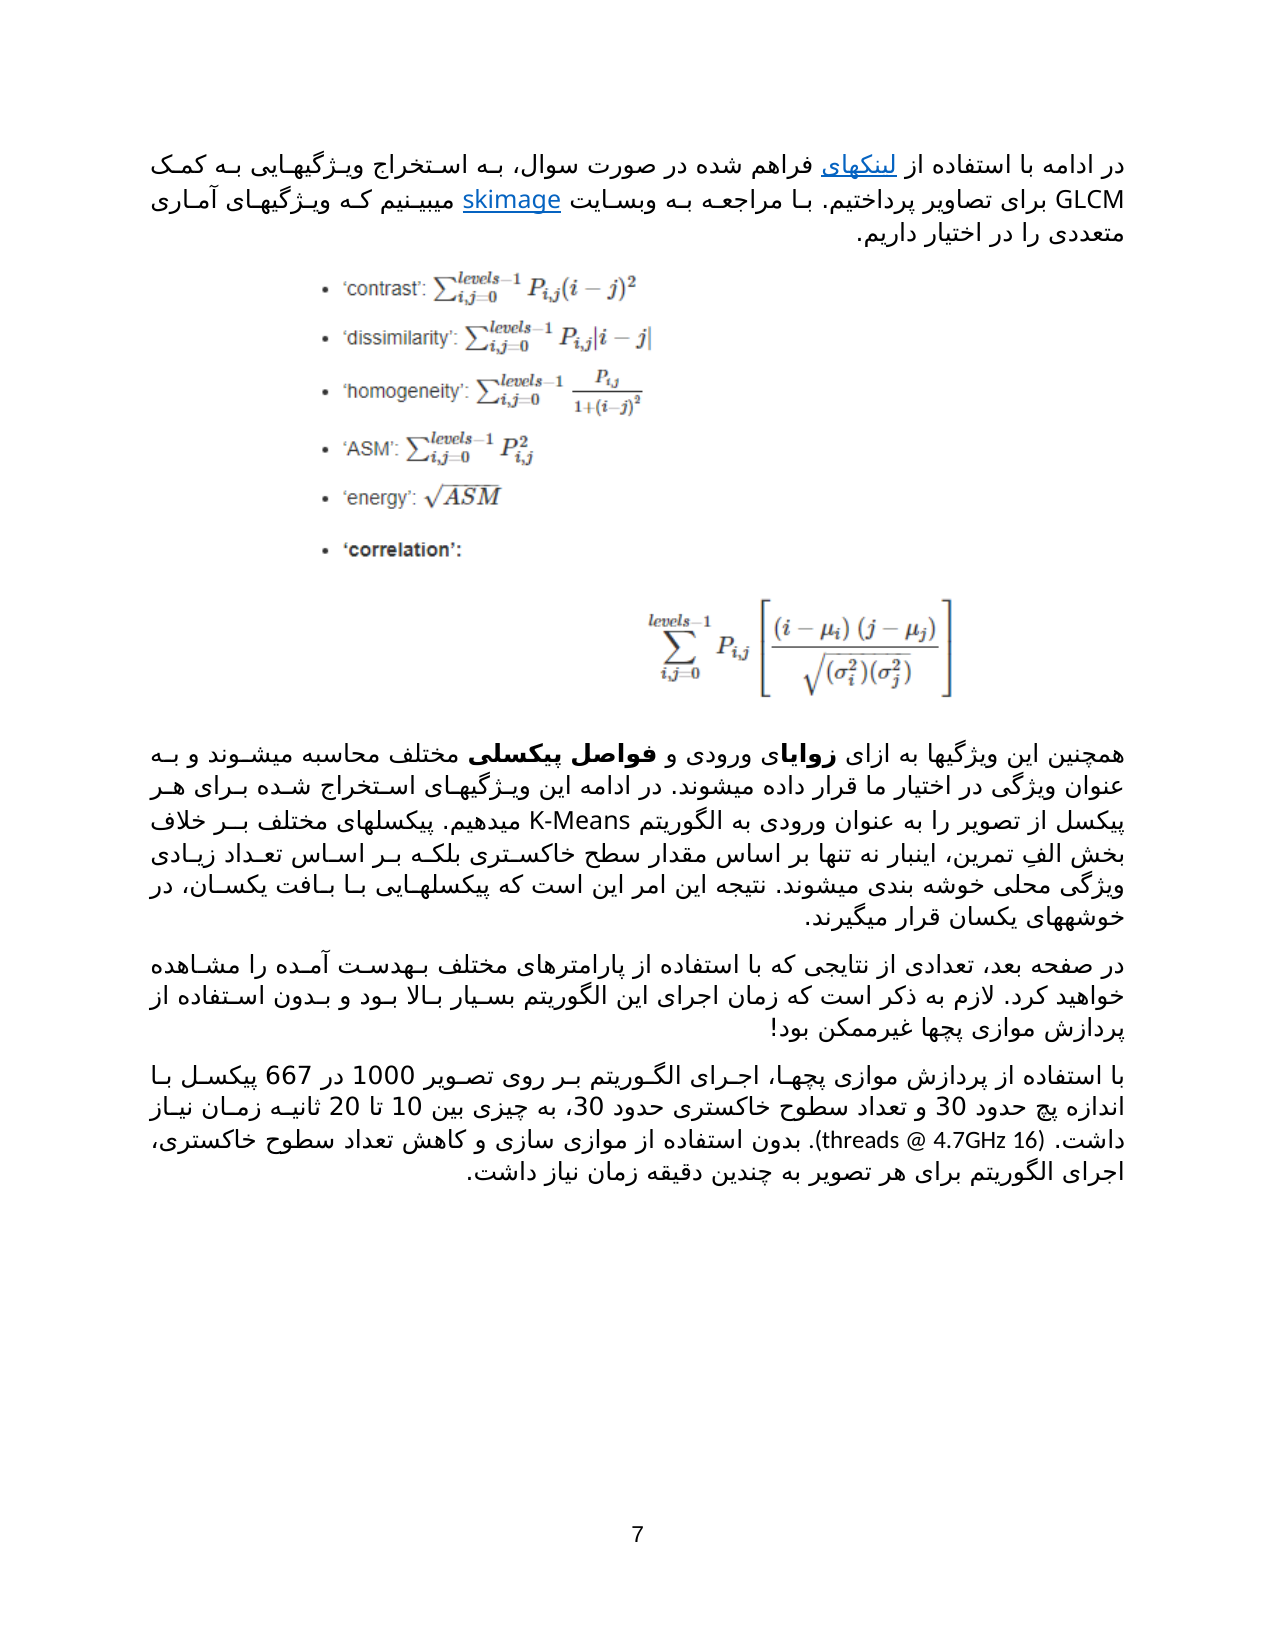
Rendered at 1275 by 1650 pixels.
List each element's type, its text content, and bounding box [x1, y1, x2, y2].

text با استفاده از پردازش موازی پچها، اجرای الگوریتم بر روی تصویر 1000 در 667 پیکسل با اندازه پچ حدود 30 و تعداد سطوح خاکستری حدود 30، به چیزی بین 10 تا 20 ثانیه زمان نیاز داشت. (16 threads @ 4.7GHz). بدون استفاده از موازی سازی و کاهش تعداد سطوح خاکستری، اجرای الگوریتم برای هر تصویر به چندین دقیقه زمان نیاز داشت. [150, 1061, 1125, 1186]
text در ادامه با استفاده از لینکهای فراهم شده در صورت سوال، به استخراج ویژگیهایی به کمک GLCM برای تصاویر پرداختیم. با مراجعه به وبسایت skimage میبینیم که ویژگیهای آماری متعددی را در اختیار داریم. [150, 150, 1125, 247]
picture [303, 266, 971, 721]
text در صفحه بعد، تعدادی از نتایجی که با استفاده از پارامترهای مختلف بهدست آمده را مشاهده خواهید کرد. لازم به ذکر است که زمان اجرای این الگوریتم بسیار بالا بود و بدون استفاده از پردازش موازی پچها غیرممکن بود! [150, 950, 1125, 1042]
text همچنین این ویژگیها به ازای زوایای ورودی و فواصل پیکسلی مختلف محاسبه میشوند و به عنوان ویژگی در اختیار ما قرار داده میشوند. در ادامه این ویژگیهای استخراج شده برای هر پیکسل از تصویر را به عنوان ورودی به الگوریتم K-Means میدهیم. پیکسلهای مختلف بر خلاف بخش الفِ تمرین، اینبار نه تنها بر اساس مقدار سطح خاکستری بلکه بر اساس تعداد زیادی ویژگی محلی خوشه بندی میشوند. نتیجه این امر این است که پیکسلهایی با بافت یکسان، در خوشههای یکسان قرار میگیرند. [150, 739, 1125, 931]
